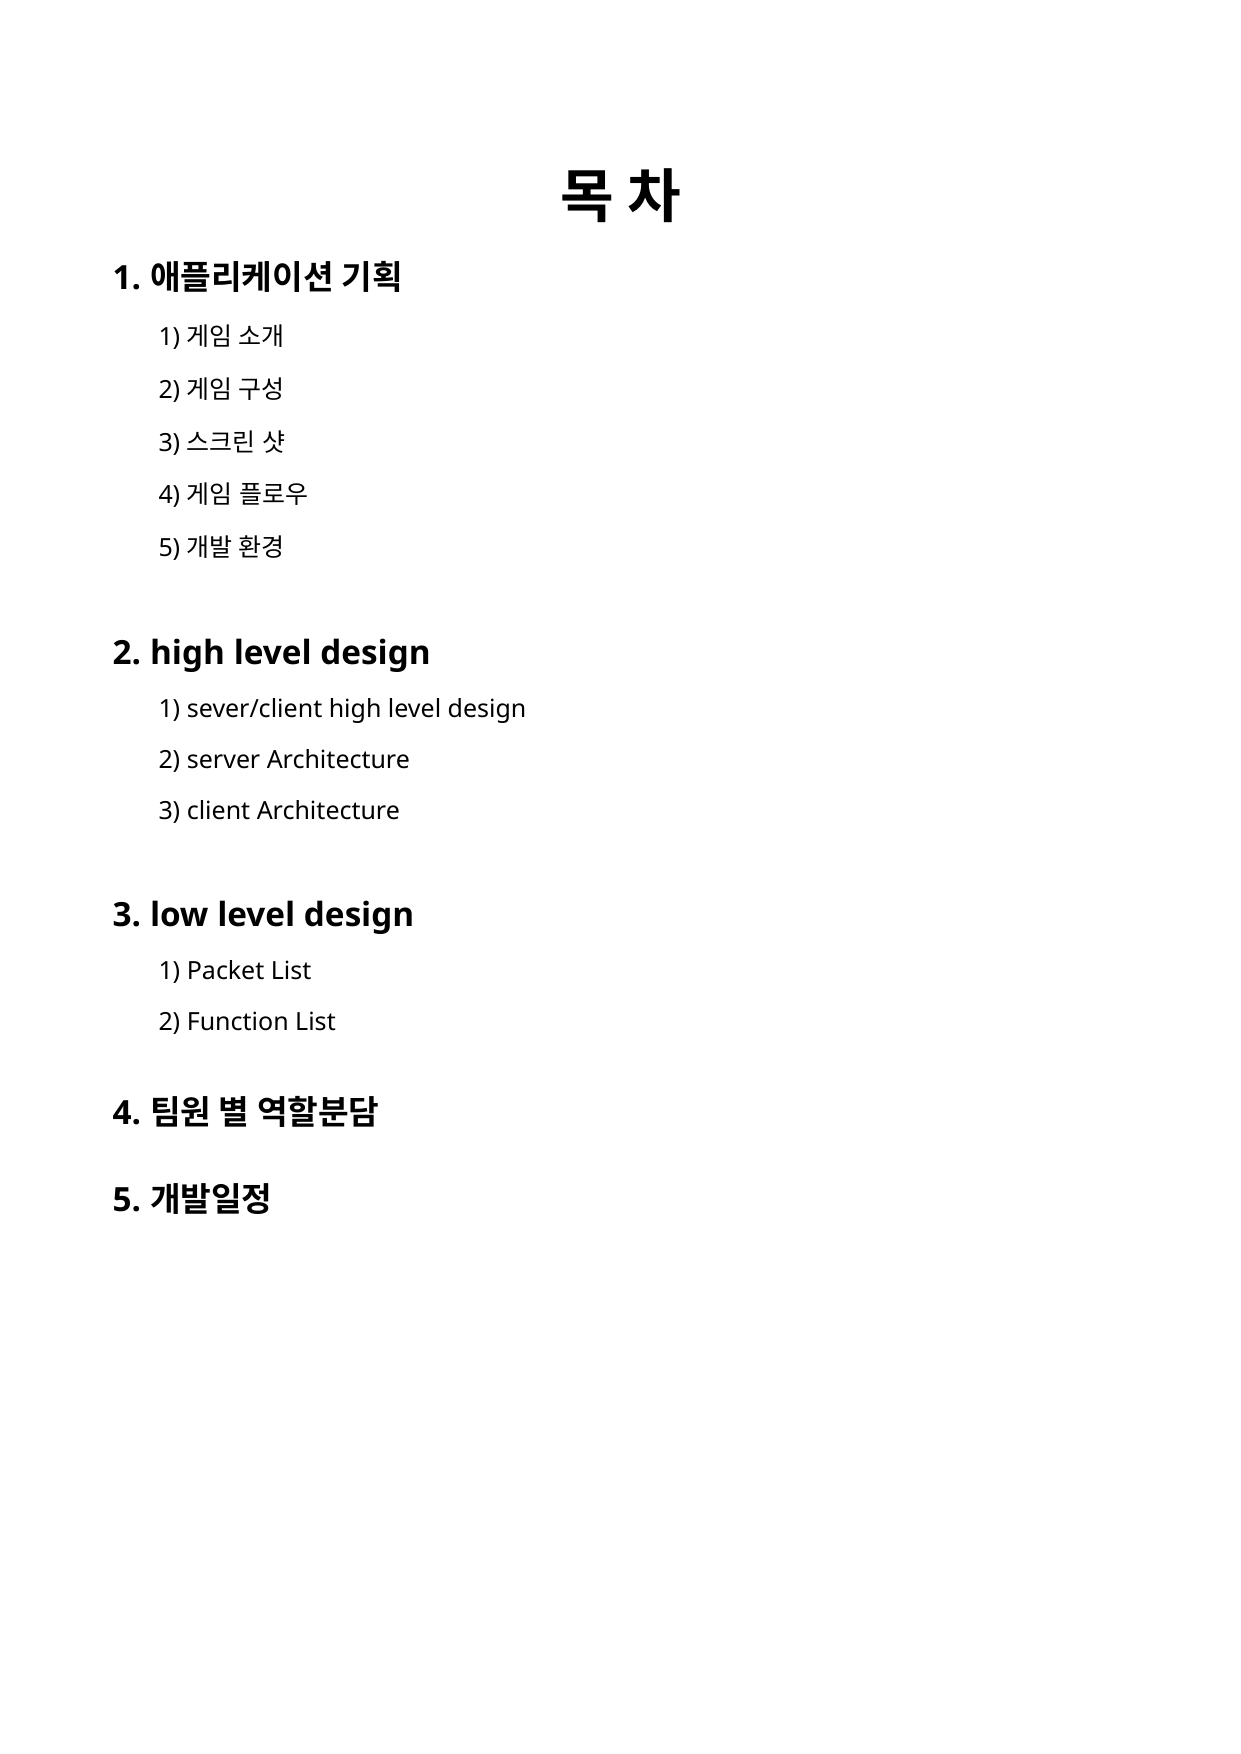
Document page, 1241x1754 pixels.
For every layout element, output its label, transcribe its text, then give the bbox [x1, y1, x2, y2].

text 3) 스크린 샷 [158, 422, 1128, 458]
text 3) client Architecture [158, 792, 1128, 826]
text 2) server Architecture [158, 742, 1128, 776]
text 5) 개발 환경 [158, 528, 1128, 564]
text 1. 애플리케이션 기획 [112, 251, 1128, 299]
text 4. 팀원 별 역할분담 [112, 1086, 1128, 1134]
text 3. low level design [112, 891, 1128, 936]
text 2) Function List [158, 1004, 1128, 1069]
text 2. high level design [112, 629, 1128, 674]
text 2) 게임 구성 [158, 369, 1128, 405]
text 5. 개발일정 [112, 1173, 1128, 1222]
text 1) sever/client high level design [158, 691, 1128, 725]
text 1) 게임 소개 [158, 316, 1128, 352]
text 4) 게임 플로우 [158, 475, 1128, 511]
text 1) Packet List [158, 953, 1128, 987]
text 목 차 [112, 150, 1128, 234]
